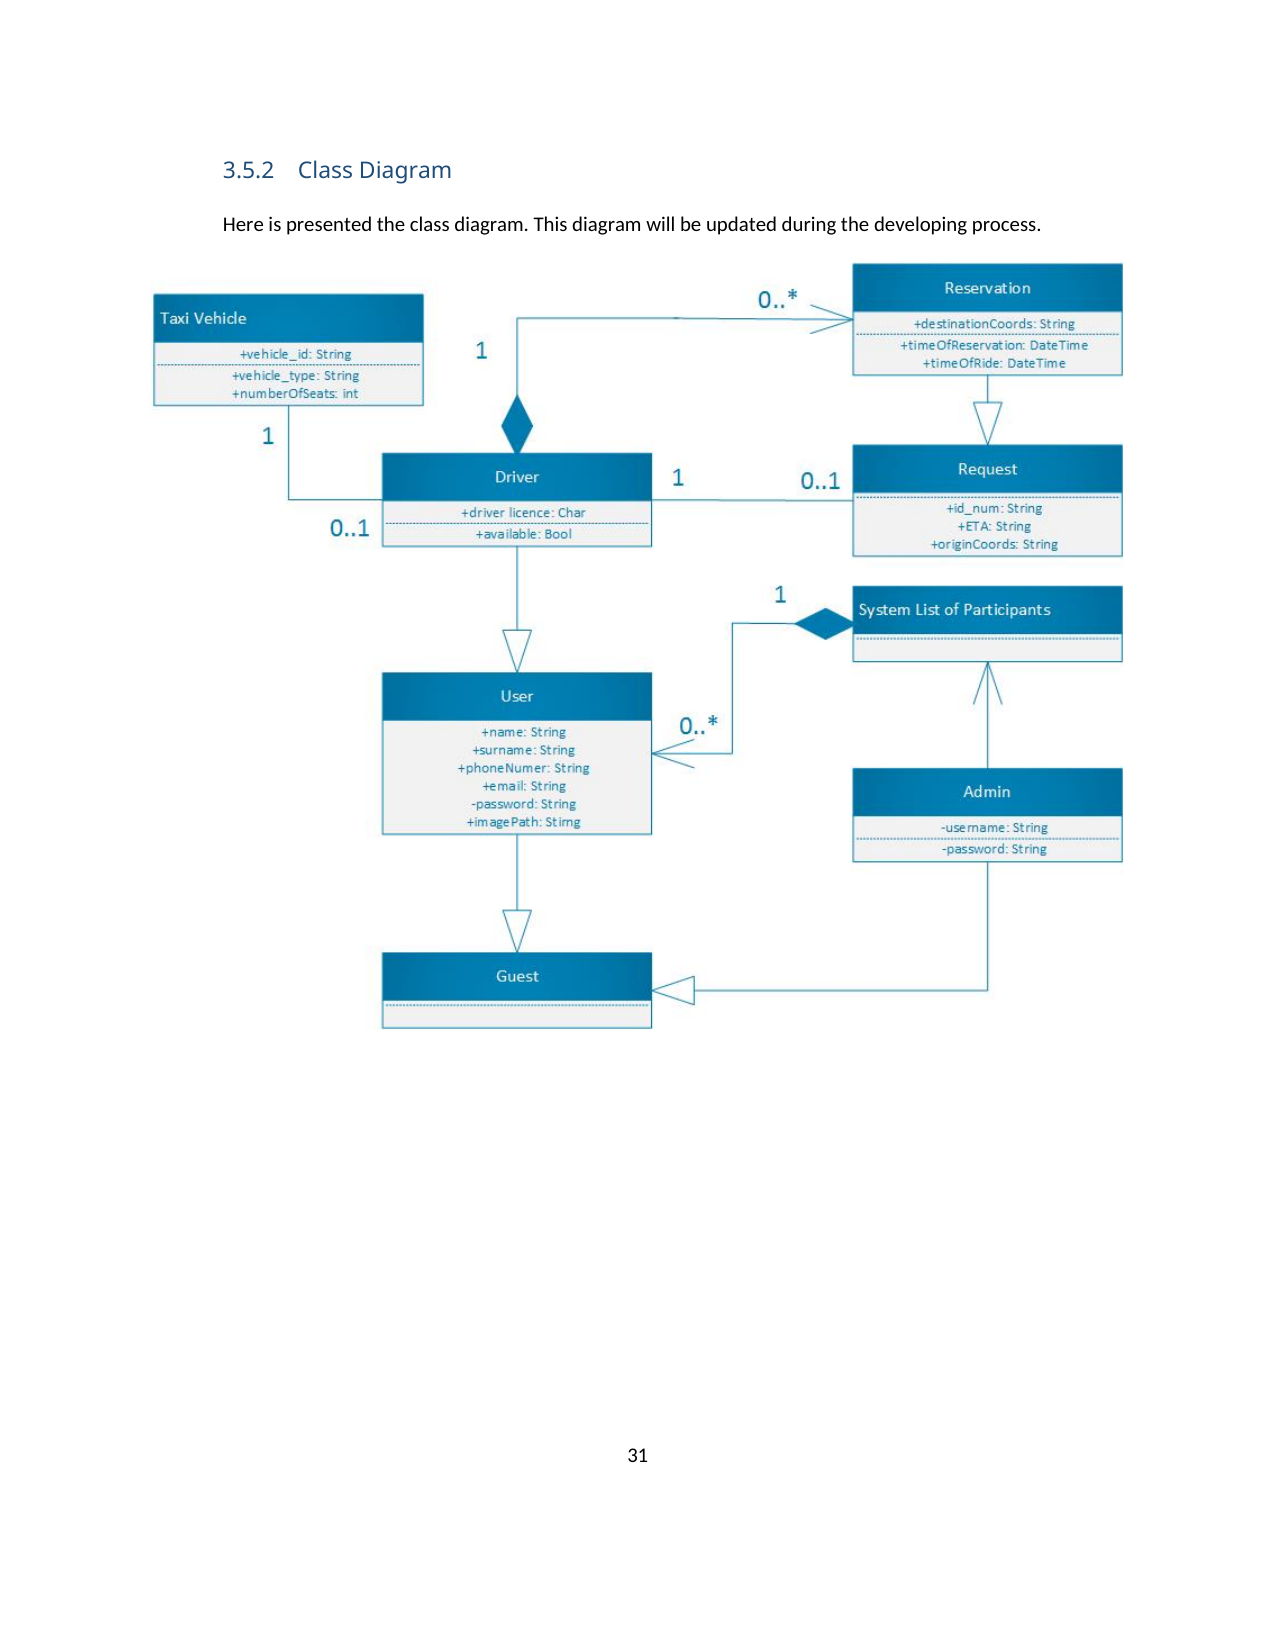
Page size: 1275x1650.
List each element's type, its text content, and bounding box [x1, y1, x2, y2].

subtitle Class Diagram [223, 154, 1127, 185]
picture [150, 262, 1124, 1030]
text Here is presented the class diagram. This diagram will be updated during the developing process. [150, 211, 1090, 236]
